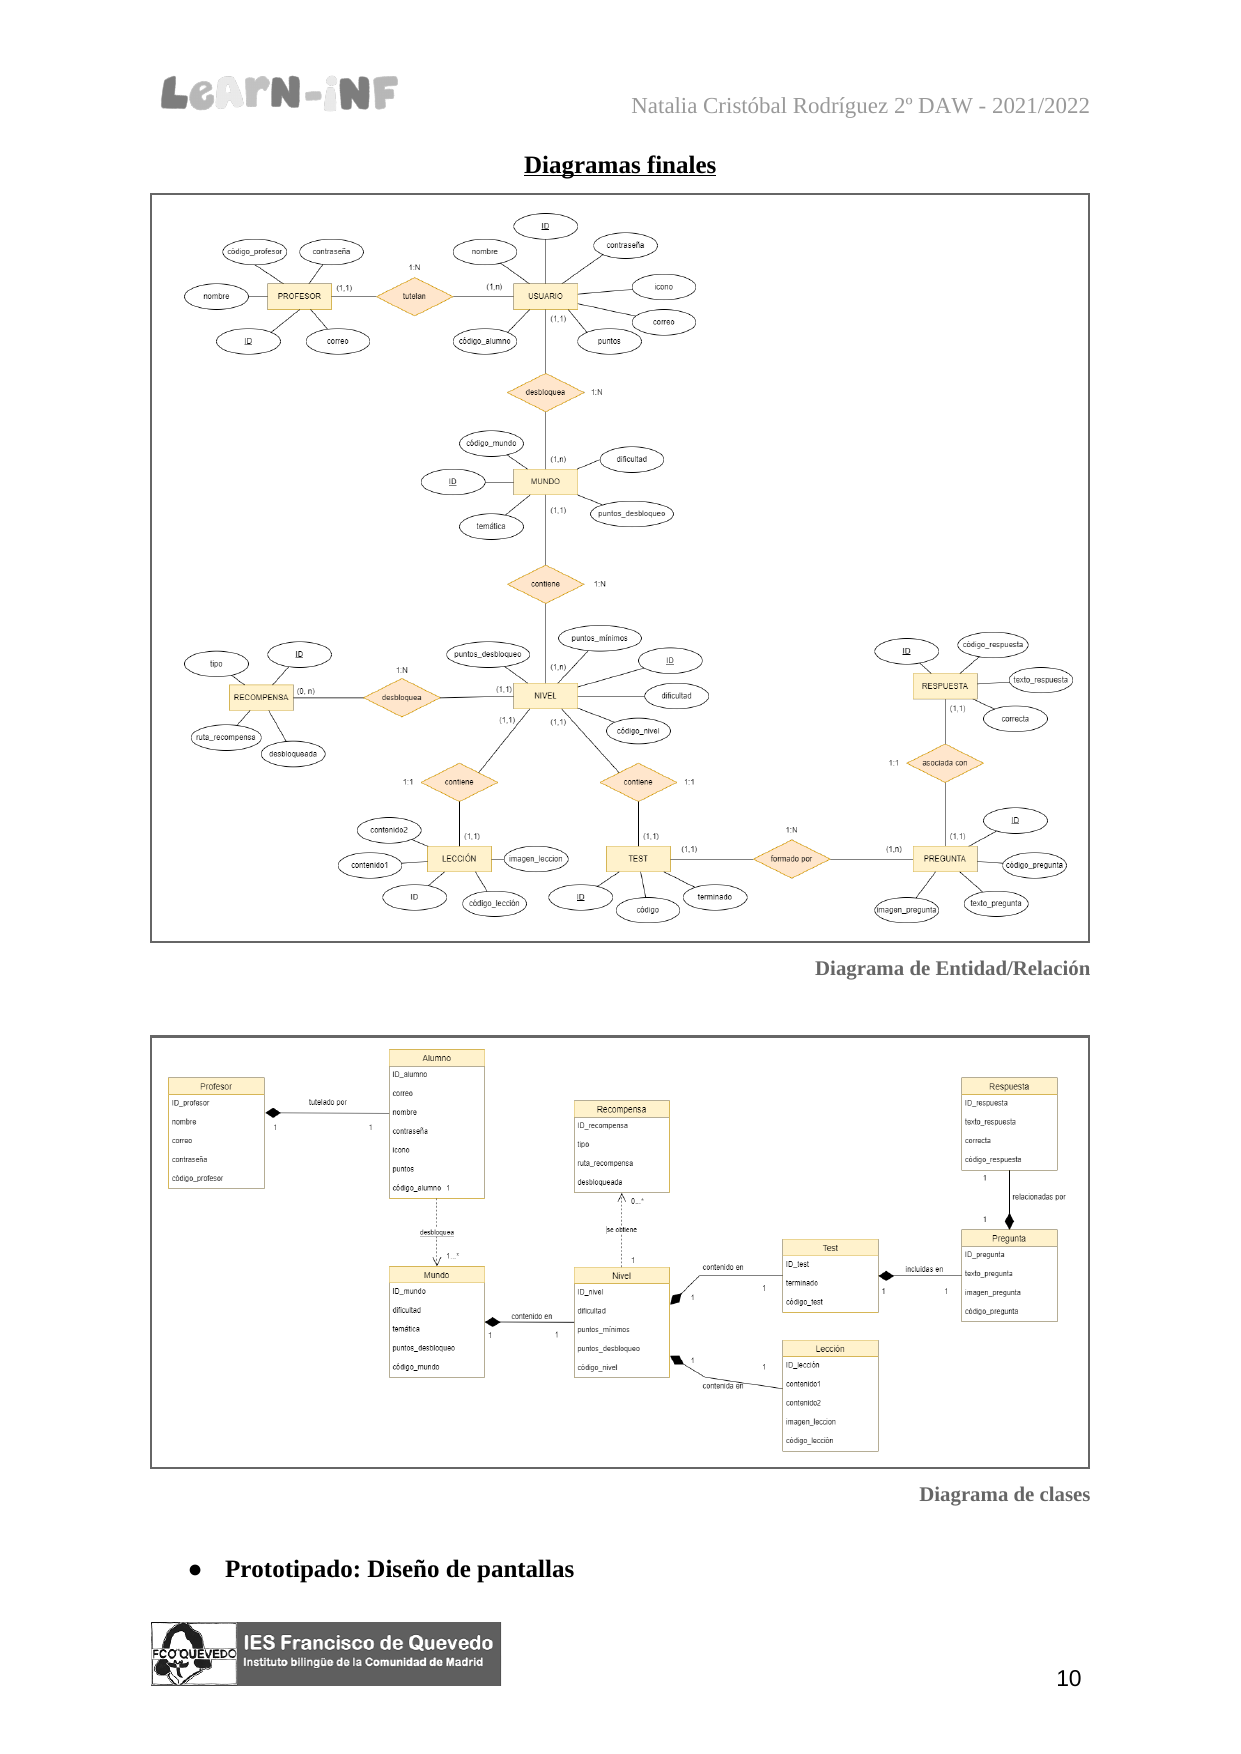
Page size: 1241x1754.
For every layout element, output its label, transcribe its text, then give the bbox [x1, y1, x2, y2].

text Diagramas finales [150, 150, 1090, 179]
text Diagrama de Entidad/Relación [150, 956, 1090, 980]
picture [150, 1621, 502, 1687]
picture [168, 1049, 1075, 1453]
text Diagrama de clases [150, 1482, 1090, 1506]
picture [184, 213, 1073, 923]
list Prototipado: Diseño de pantallas [187, 1554, 1090, 1583]
picture [159, 58, 415, 114]
